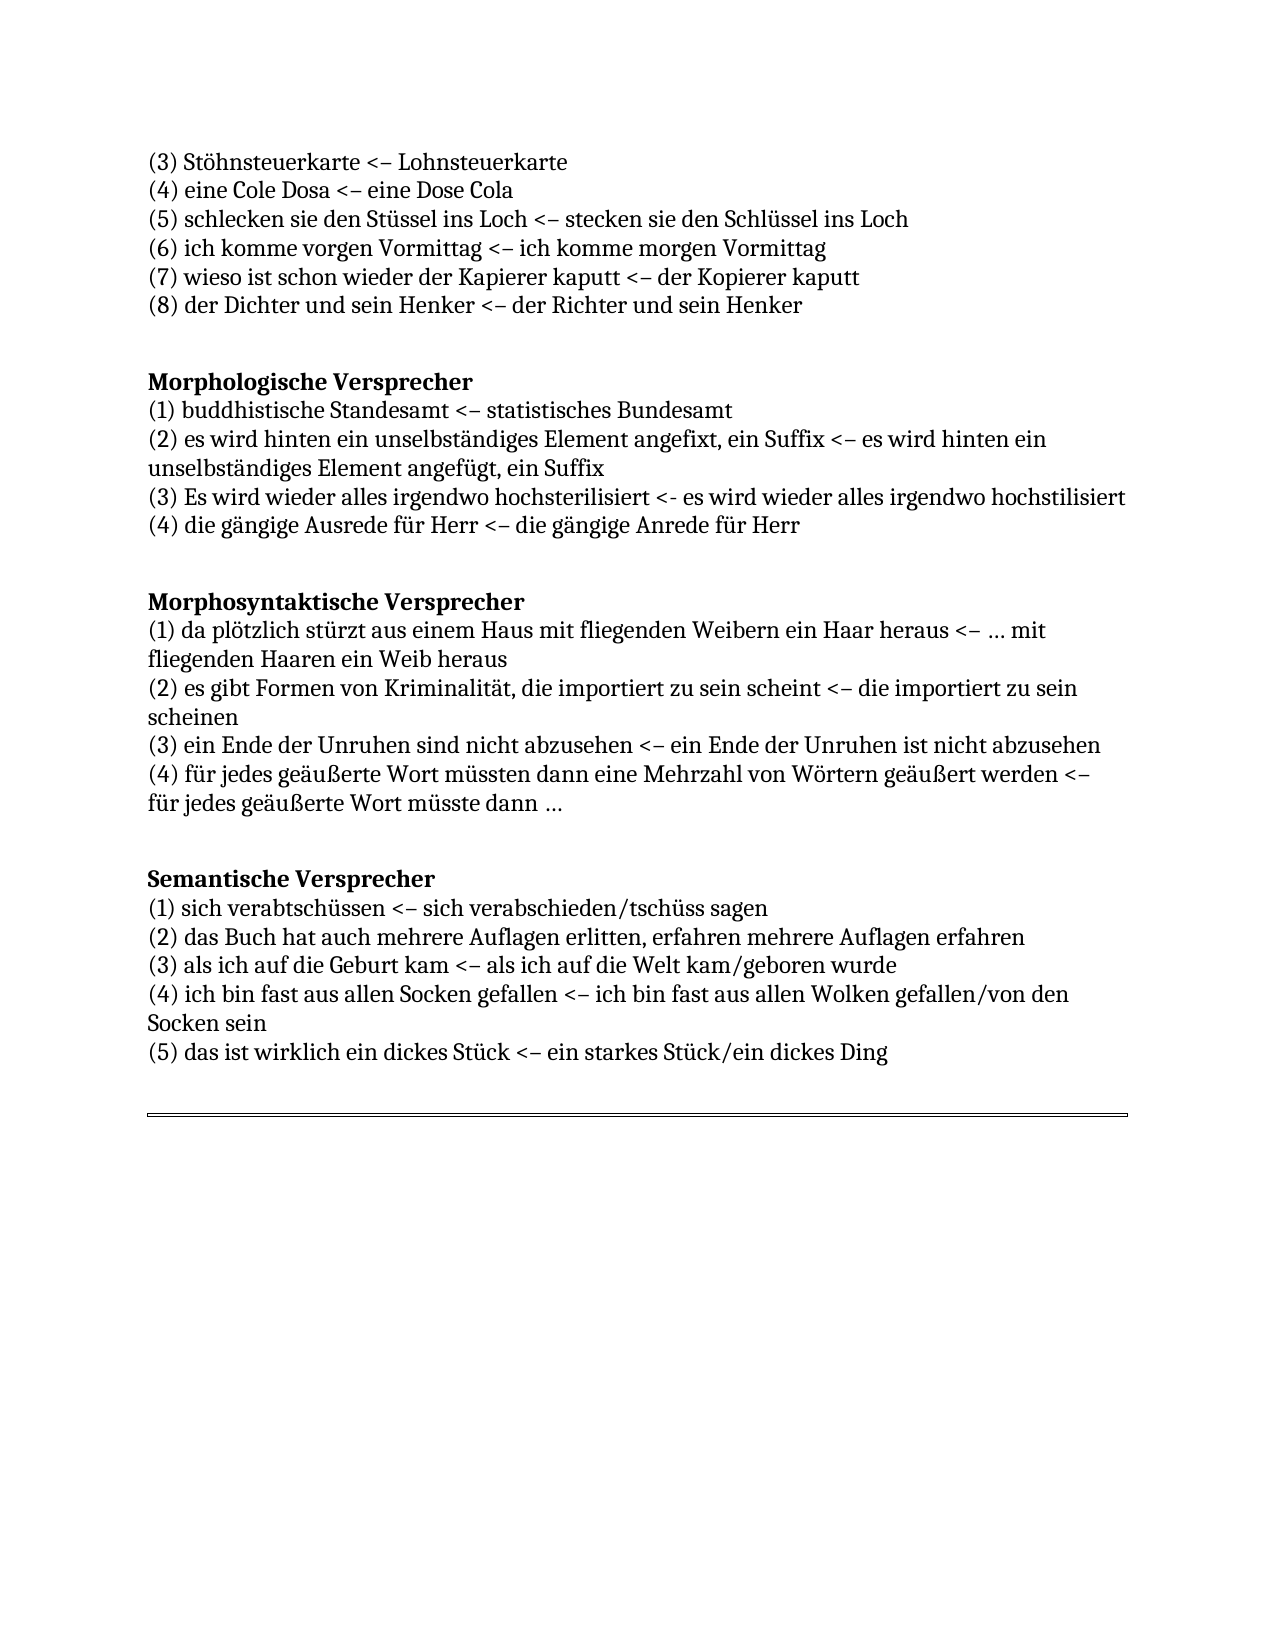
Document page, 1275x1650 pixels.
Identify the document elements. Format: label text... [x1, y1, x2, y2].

text Semantische Versprecher (1) sich verabtschüssen <– sich verabschieden/tschüss sagen (2) das Buch hat auch mehrere Auflagen erlitten, erfahren mehrere Auflagen erfahren (3) als ich auf die Geburt kam <– als ich auf die Welt kam/geboren wurde (4) ich bin fast aus allen Socken gefallen <– ich bin fast aus allen Wolken gefallen/von den Socken sein (5) das ist wirklich ein dickes Stück <– ein starkes Stück/ein dickes Ding [148, 865, 1127, 1095]
text Morphosyntaktische Versprecher (1) da plötzlich stürzt aus einem Haus mit fliegenden Weibern ein Haar heraus <– … mit fliegenden Haaren ein Weib heraus (2) es gibt Formen von Kriminalität, die importiert zu sein scheint <– die importiert zu sein scheinen (3) ein Ende der Unruhen sind nicht abzusehen <– ein Ende der Unruhen ist nicht abzusehen (4) für jedes geäußerte Wort müssten dann eine Mehrzahl von Wörtern geäußert werden <– für jedes geäußerte Wort müsste dann … [148, 588, 1127, 846]
text Morphologische Versprecher (1) buddhistische Standesamt <– statistisches Bundesamt (2) es wird hinten ein unselbständiges Element angefixt, ein Suffix <– es wird hinten ein unselbständiges Element angefügt, ein Suffix (3) Es wird wieder alles irgendwo hochsterilisiert <- es wird wieder alles irgendwo hochstilisiert (4) die gängige Ausrede für Herr <– die gängige Anrede für Herr [148, 368, 1127, 569]
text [148, 148, 1127, 349]
